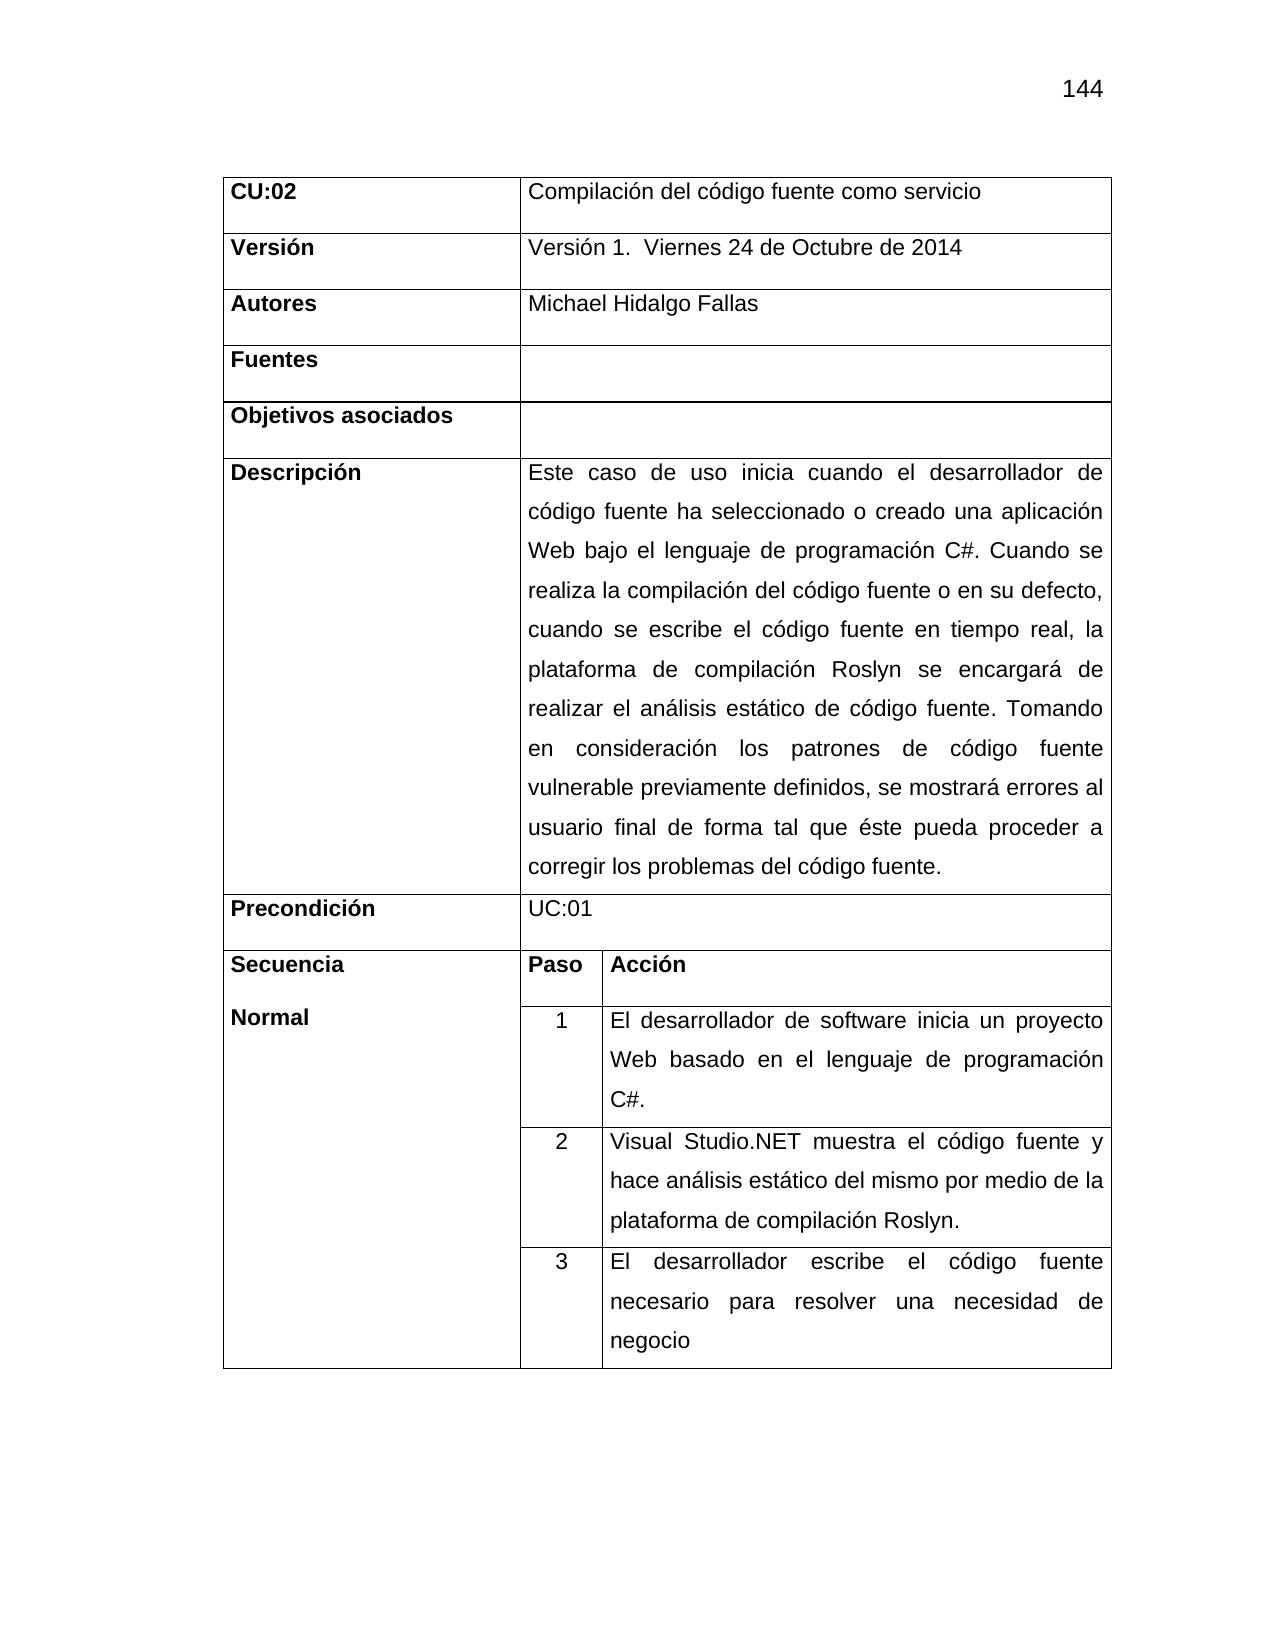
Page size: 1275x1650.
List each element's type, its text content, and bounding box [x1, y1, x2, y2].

table_cell Versión 1. Viernes 24 de Octubre de 2014 [521, 234, 1111, 289]
table_cell [521, 346, 1111, 401]
table_cell 2 [521, 1128, 602, 1247]
table_cell Secuencia Normal [224, 951, 520, 1368]
table_cell Visual Studio.NET muestra el código fuente y hace análisis estático del mismo por medio de la plataforma de compilación Roslyn. [603, 1128, 1111, 1247]
table_cell Autores [224, 290, 520, 345]
table_cell El desarrollador de software inicia un proyecto Web basado en el lenguaje de programación C#. [603, 1007, 1111, 1127]
table_cell Paso [521, 951, 602, 1006]
table_cell 1 [521, 1007, 602, 1127]
table_cell Descripción [224, 459, 520, 894]
table_cell Precondición [224, 895, 520, 950]
table_cell UC:01 [521, 895, 1111, 950]
table_header Compilación del código fuente como servicio [521, 178, 1111, 233]
table_cell Acción [603, 951, 1111, 1006]
table_cell [521, 403, 1111, 457]
table_cell 3 [521, 1248, 602, 1368]
table_cell Versión [224, 234, 520, 289]
table_cell Michael Hidalgo Fallas [521, 290, 1111, 345]
table_header CU:02 [224, 178, 520, 233]
table_cell El desarrollador escribe el código fuente necesario para resolver una necesidad de negocio [603, 1248, 1111, 1368]
table_cell Este caso de uso inicia cuando el desarrollador de código fuente ha seleccionado o creado una aplicación Web bajo el lenguaje de programación C#. Cuando se realiza la compilación del código fuente o en su defecto, cuando se escribe el código fuente en tiempo real, la plataforma de compilación Roslyn se encargará de realizar el análisis estático de código fuente. Tomando en consideración los patrones de código fuente vulnerable previamente definidos, se mostrará errores al usuario final de forma tal que éste pueda proceder a corregir los problemas del código fuente. [521, 459, 1111, 894]
table_cell Fuentes [224, 346, 520, 401]
table_cell Objetivos asociados [224, 403, 520, 457]
